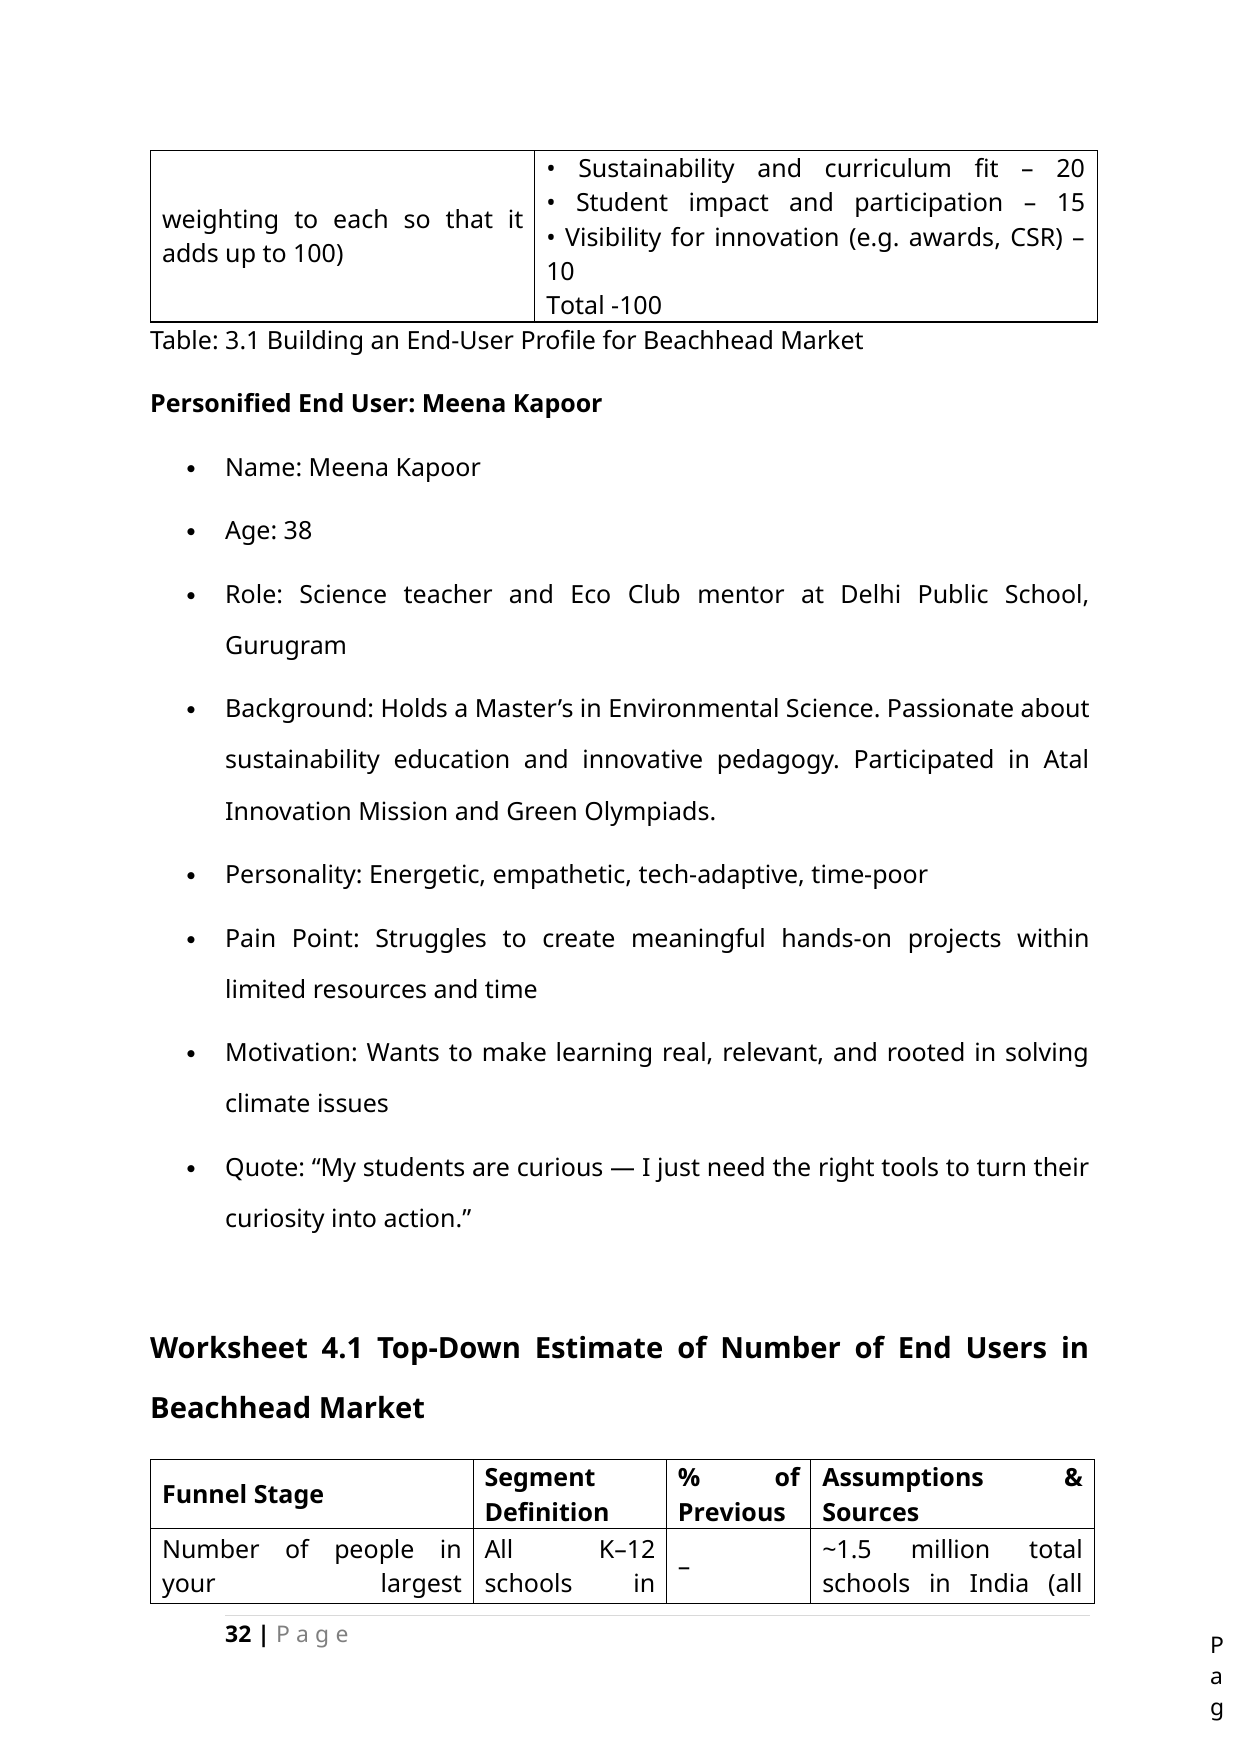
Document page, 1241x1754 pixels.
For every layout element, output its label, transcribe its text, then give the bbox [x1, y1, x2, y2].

list Personality: Energetic, empathetic, tech-adaptive, time-poor [187, 857, 1090, 891]
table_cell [151, 151, 534, 321]
list Name: Meena Kapoor [187, 449, 1090, 483]
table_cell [811, 1529, 1094, 1603]
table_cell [535, 151, 1097, 321]
list Age: 38 [187, 513, 1090, 547]
list Role: Science teacher and Eco Club mentor at Delhi Public School, Gurugram [187, 577, 1090, 662]
list Background: Holds a Master’s in Environmental Science. Passionate about sustainability education and innovative pedagogy. Participated in Atal Innovation Mission and Green Olympiads. [187, 691, 1090, 827]
table_header % of Previous [667, 1460, 810, 1528]
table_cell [474, 1529, 666, 1603]
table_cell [151, 1529, 473, 1603]
table_header Segment Definition [474, 1460, 666, 1528]
list Motivation: Wants to make learning real, relevant, and rooted in solving climate issues [187, 1035, 1090, 1120]
list Pain Point: Struggles to create meaningful hands-on projects within limited resources and time [187, 920, 1090, 1005]
text Table: 3.1 Building an End-User Profile for Beachhead Market [150, 323, 1090, 356]
table_header Assumptions & Sources [811, 1460, 1094, 1528]
text Worksheet 4.1 Top-Down Estimate of Number of End Users in Beachhead Market [150, 1328, 1090, 1427]
text Personified End User: Meena Kapoor [150, 386, 1090, 420]
table_header Funnel Stage [151, 1460, 473, 1528]
table_cell – [667, 1529, 810, 1603]
list Quote: “My students are curious — I just need the right tools to turn their curiosity into action.” [187, 1149, 1090, 1234]
